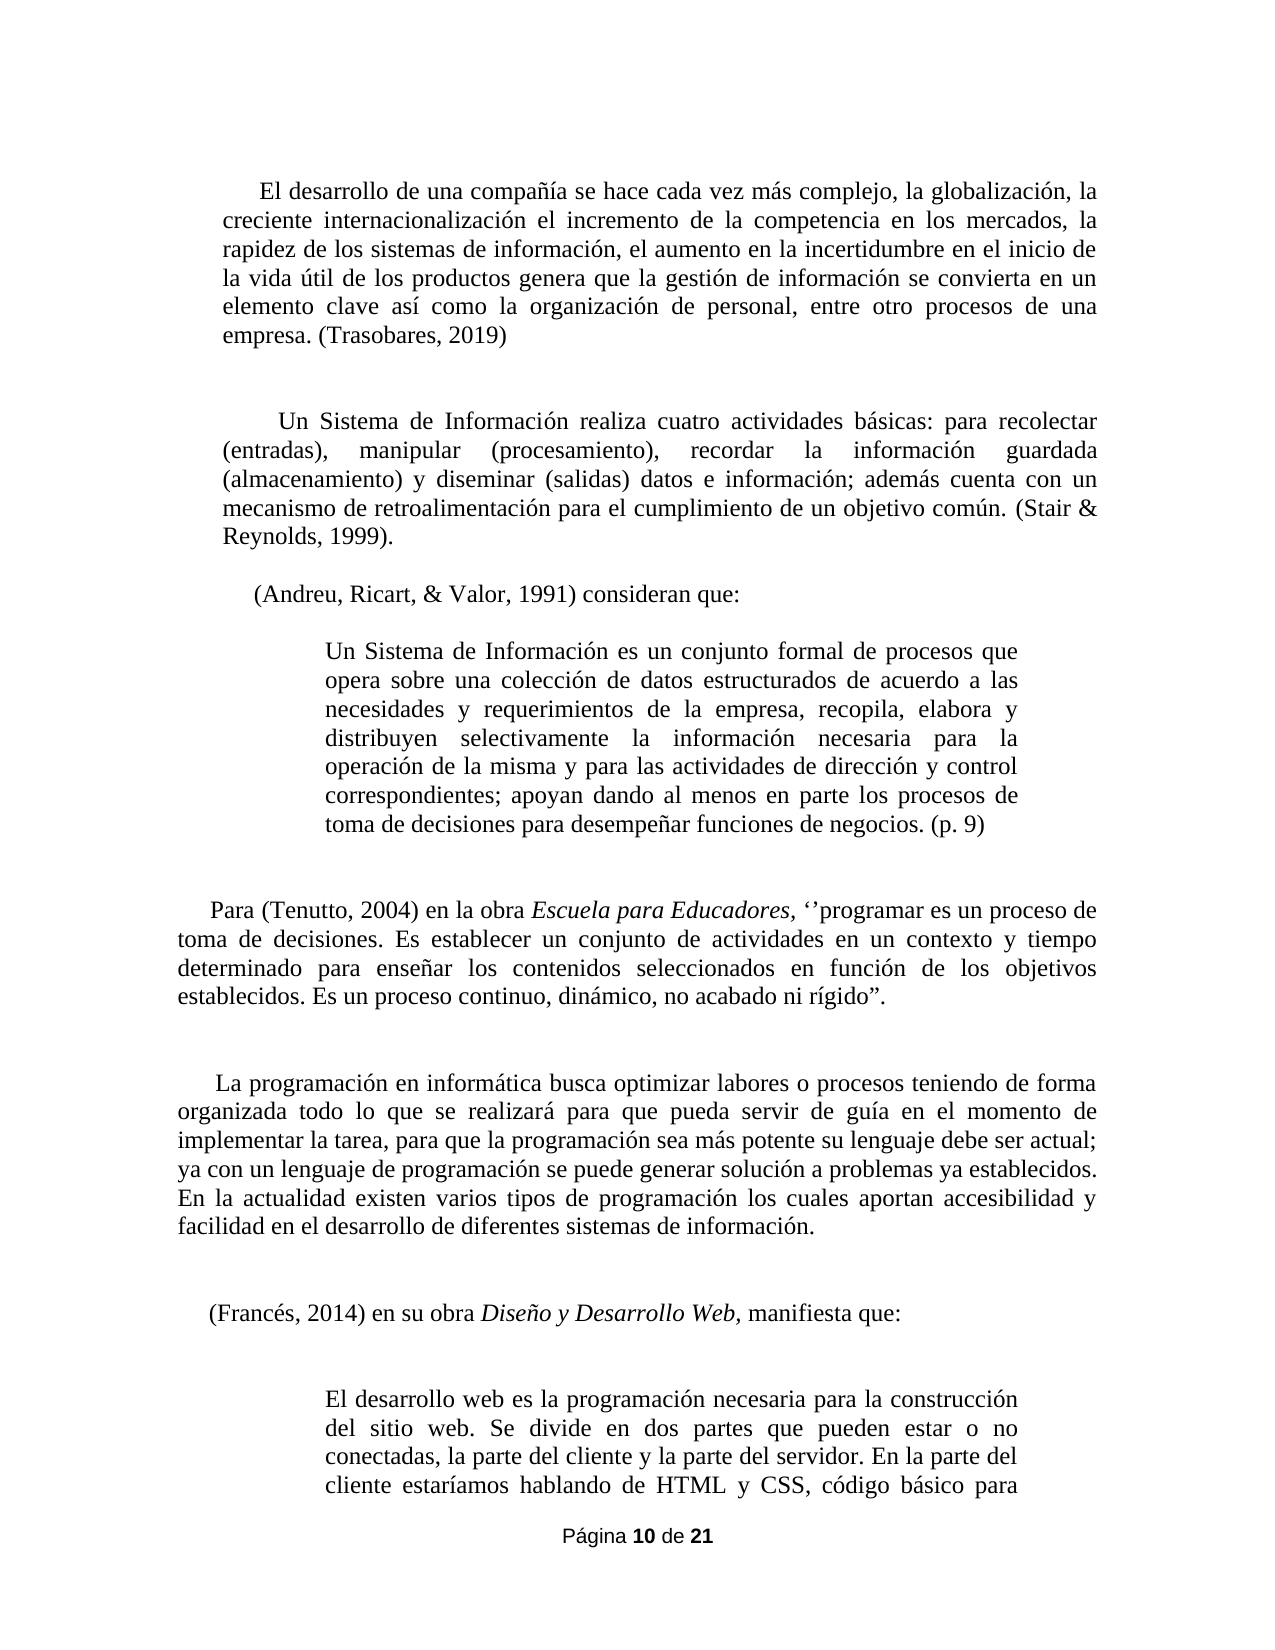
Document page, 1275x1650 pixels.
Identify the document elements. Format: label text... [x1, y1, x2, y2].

text Un Sistema de Información es un conjunto formal de procesos que opera sobre una colección de datos estructurados de acuerdo a las necesidades y requerimientos de la empresa, recopila, elabora y distribuyen selectivamente la información necesaria para la operación de la misma y para las actividades de dirección y control correspondientes; apoyan dando al menos en parte los procesos de toma de decisiones para desempeñar funciones de negocios. (p. 9) [325, 636, 1019, 838]
text consideran que: [222, 579, 1098, 608]
text Para en la obra Escuela para Educadores, ‘’programar es un proceso de toma de decisiones. Es establecer un conjunto de actividades en un contexto y tiempo determinado para enseñar los contenidos seleccionados en función de los objetivos establecidos. Es un proceso continuo, dinámico, no acabado ni rígido”. [177, 895, 1098, 1010]
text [325, 1384, 1019, 1499]
text Un Sistema de Información realiza cuatro actividades básicas: para recolectar (entradas), manipular (procesamiento), recordar la información guardada (almacenamiento) y diseminar (salidas) datos e información; además cuenta con un mecanismo de retroalimentación para el cumplimiento de un objetivo común. . [222, 406, 1098, 550]
text El desarrollo de una compañía se hace cada vez más complejo, la globalización, la creciente internacionalización el incremento de la competencia en los mercados, la rapidez de los sistemas de información, el aumento en la incertidumbre en el inicio de la vida útil de los productos genera que la gestión de información se convierta en un elemento clave así como la organización de personal, entre otro procesos de una empresa. [222, 176, 1098, 349]
text La programación en informática busca optimizar labores o procesos teniendo de forma organizada todo lo que se realizará para que pueda servir de guía en el momento de implementar la tarea, para que la programación sea más potente su lenguaje debe ser actual; ya con un lenguaje de programación se puede generar solución a problemas ya establecidos. En la actualidad existen varios tipos de programación los cuales aportan accesibilidad y facilidad en el desarrollo de diferentes sistemas de información. [177, 1068, 1098, 1240]
text en su obra Diseño y Desarrollo Web, manifiesta que: [177, 1298, 1098, 1326]
